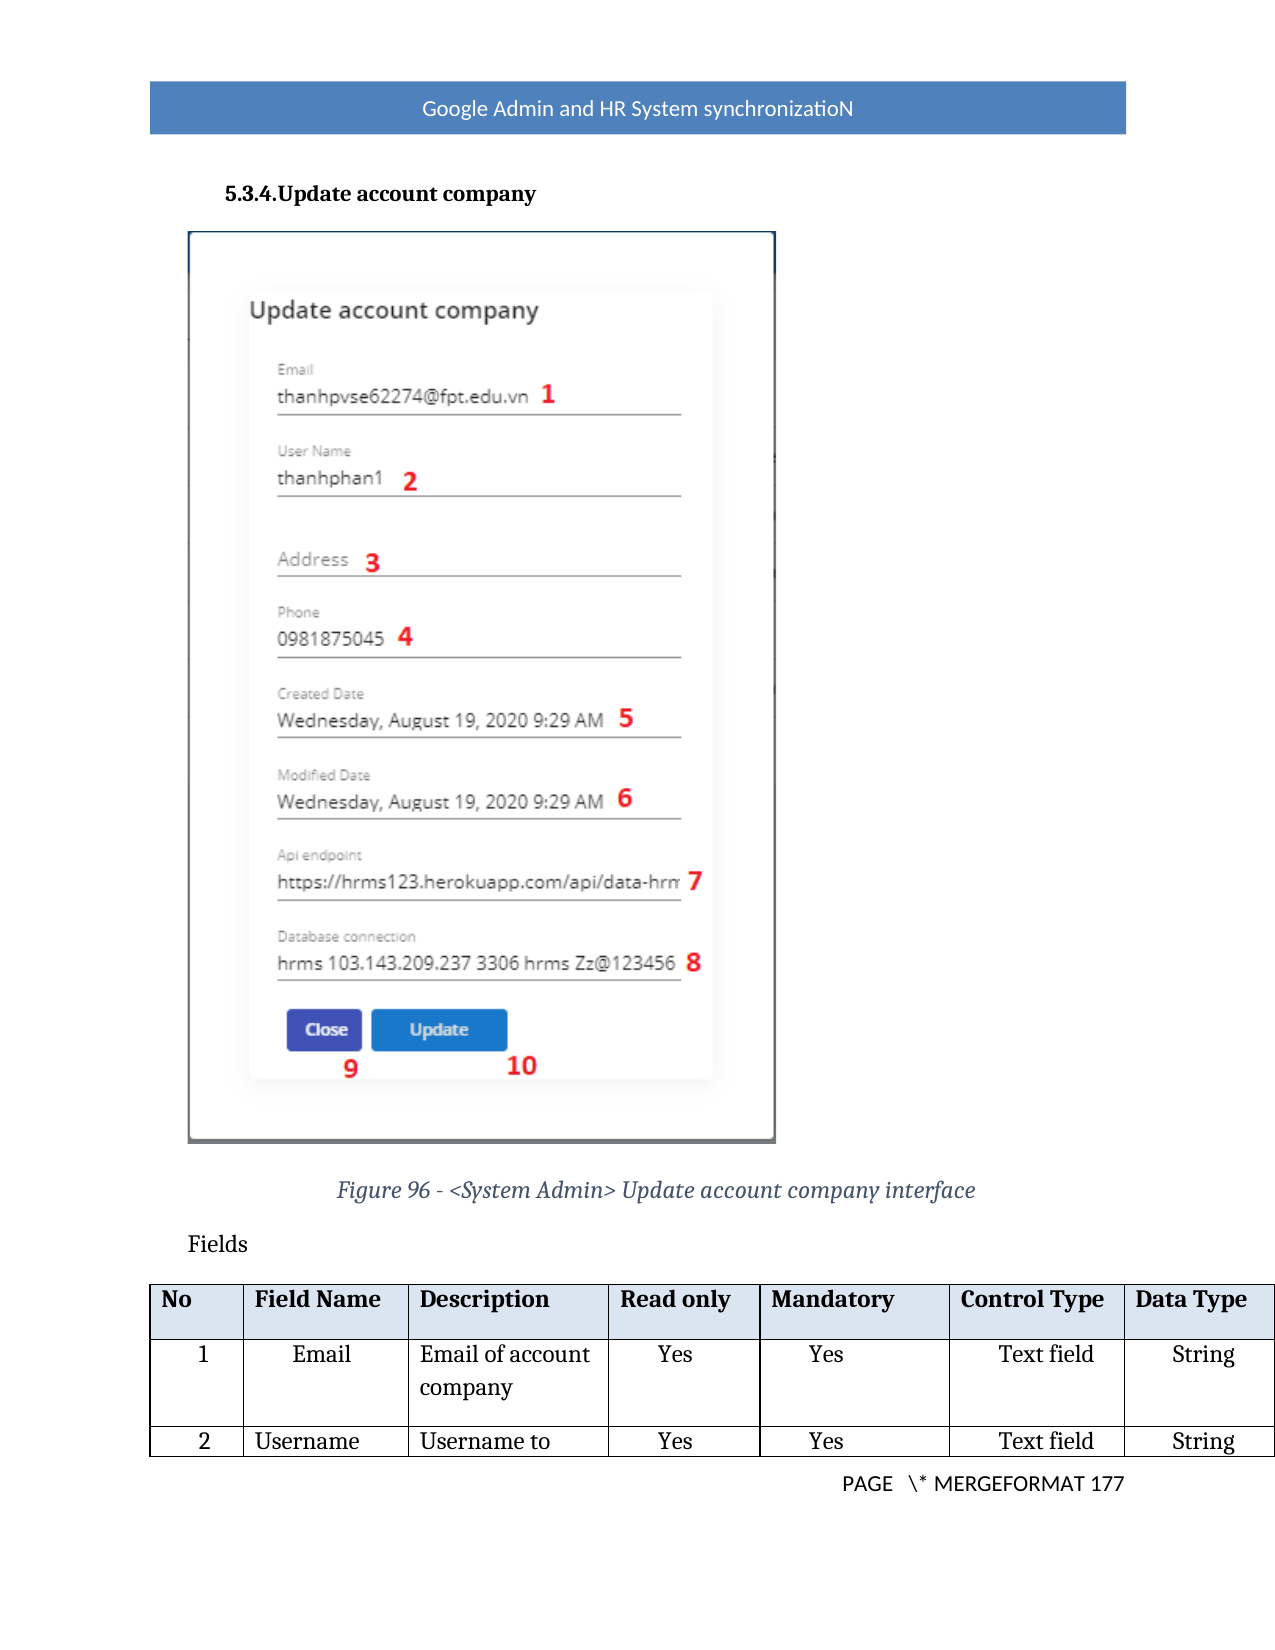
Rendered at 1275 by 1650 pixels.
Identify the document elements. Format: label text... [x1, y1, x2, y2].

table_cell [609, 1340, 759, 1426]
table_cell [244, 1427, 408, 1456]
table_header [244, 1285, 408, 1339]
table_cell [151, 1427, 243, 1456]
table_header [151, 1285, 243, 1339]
picture [187, 231, 777, 1144]
text Fields [187, 1230, 1125, 1259]
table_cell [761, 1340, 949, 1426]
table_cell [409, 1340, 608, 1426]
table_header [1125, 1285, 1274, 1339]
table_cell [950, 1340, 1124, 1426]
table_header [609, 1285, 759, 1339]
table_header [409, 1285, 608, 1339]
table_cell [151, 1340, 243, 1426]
text Figure 96 - <System Admin> Update account company interface [187, 1176, 1125, 1205]
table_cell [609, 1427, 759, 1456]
subtitle Update account company [225, 181, 1125, 207]
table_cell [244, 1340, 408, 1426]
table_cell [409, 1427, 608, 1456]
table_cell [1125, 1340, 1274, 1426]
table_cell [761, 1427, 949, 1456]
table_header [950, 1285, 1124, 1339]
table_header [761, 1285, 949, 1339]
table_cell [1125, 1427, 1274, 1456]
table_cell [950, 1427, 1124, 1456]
